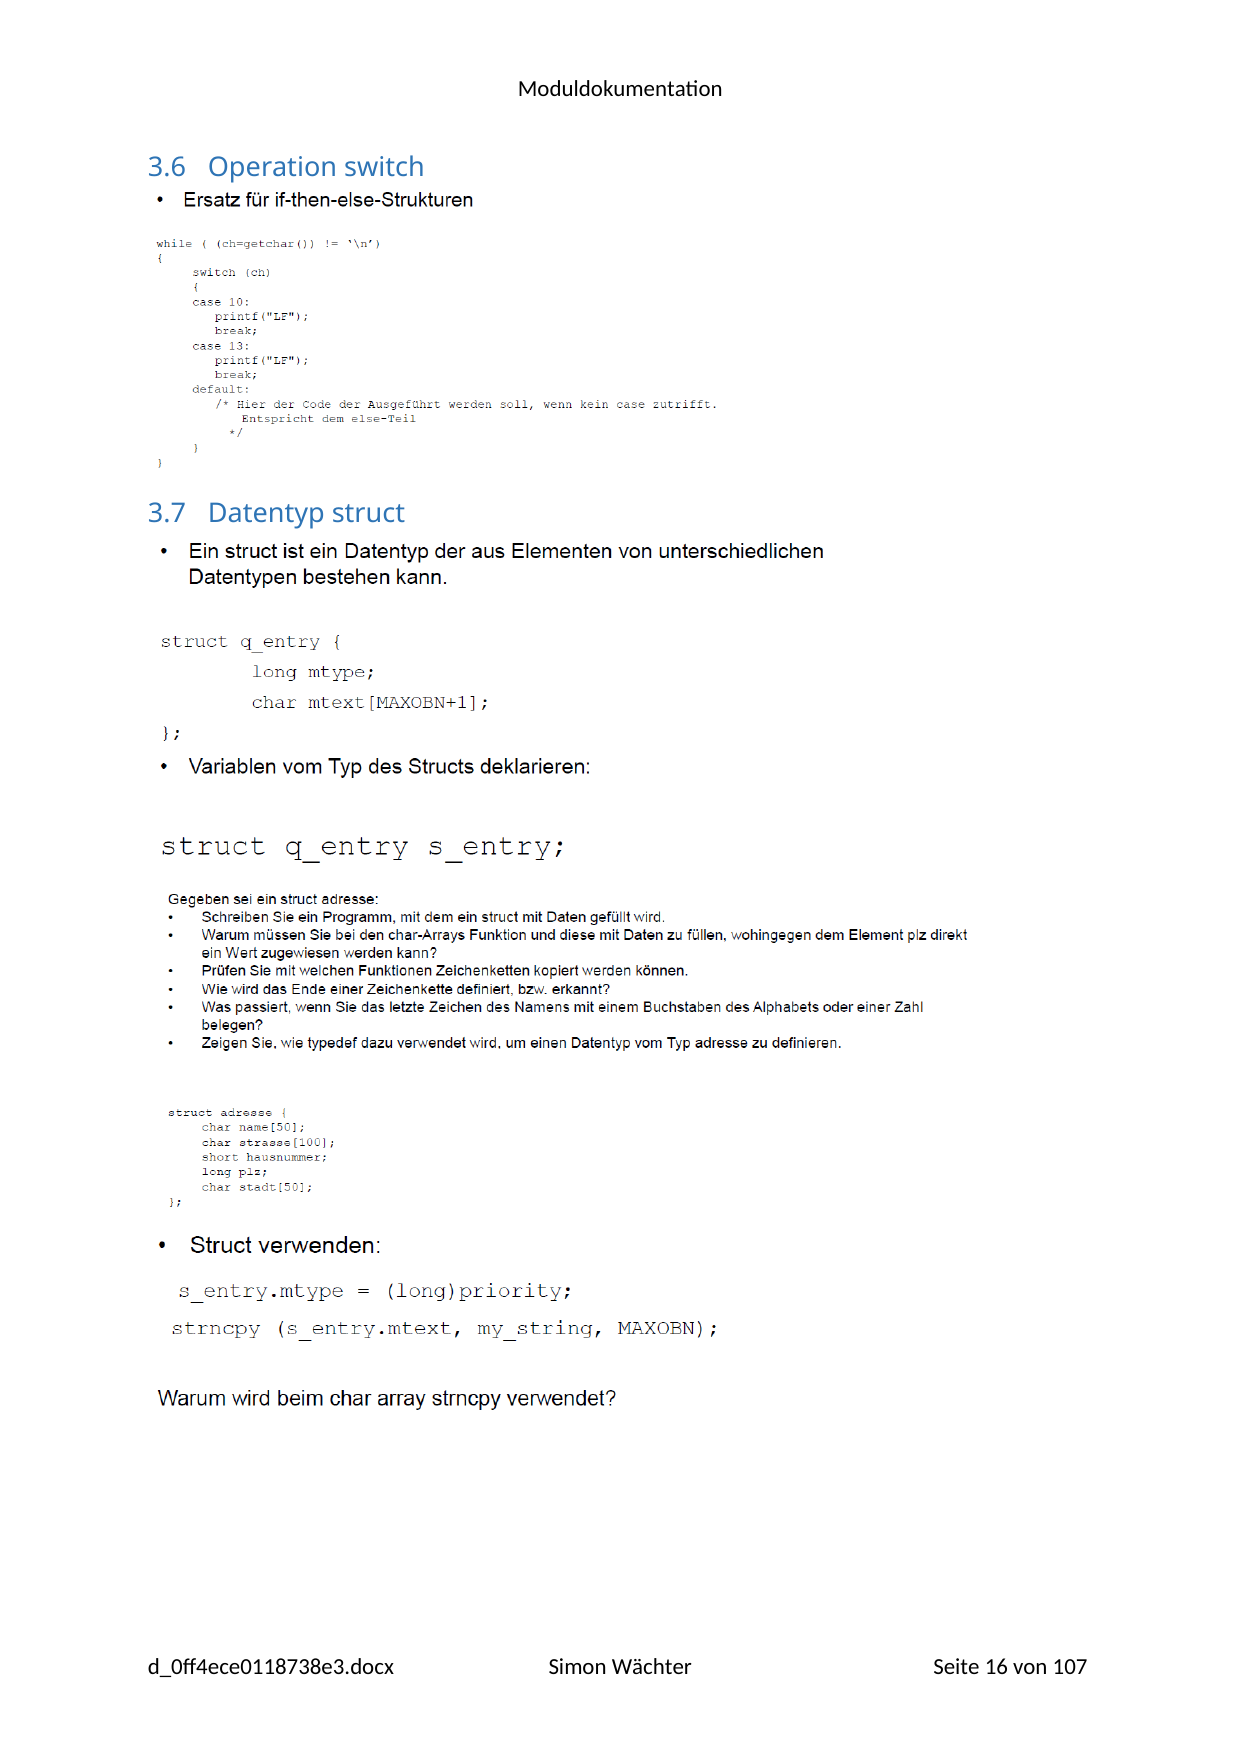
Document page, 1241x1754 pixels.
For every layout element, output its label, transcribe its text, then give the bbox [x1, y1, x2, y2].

picture [147, 886, 978, 1216]
picture [147, 187, 726, 475]
picture [147, 533, 831, 868]
subtitle Datentyp struct [148, 493, 1093, 530]
subtitle Operation switch [148, 148, 1093, 184]
picture [147, 1235, 725, 1416]
